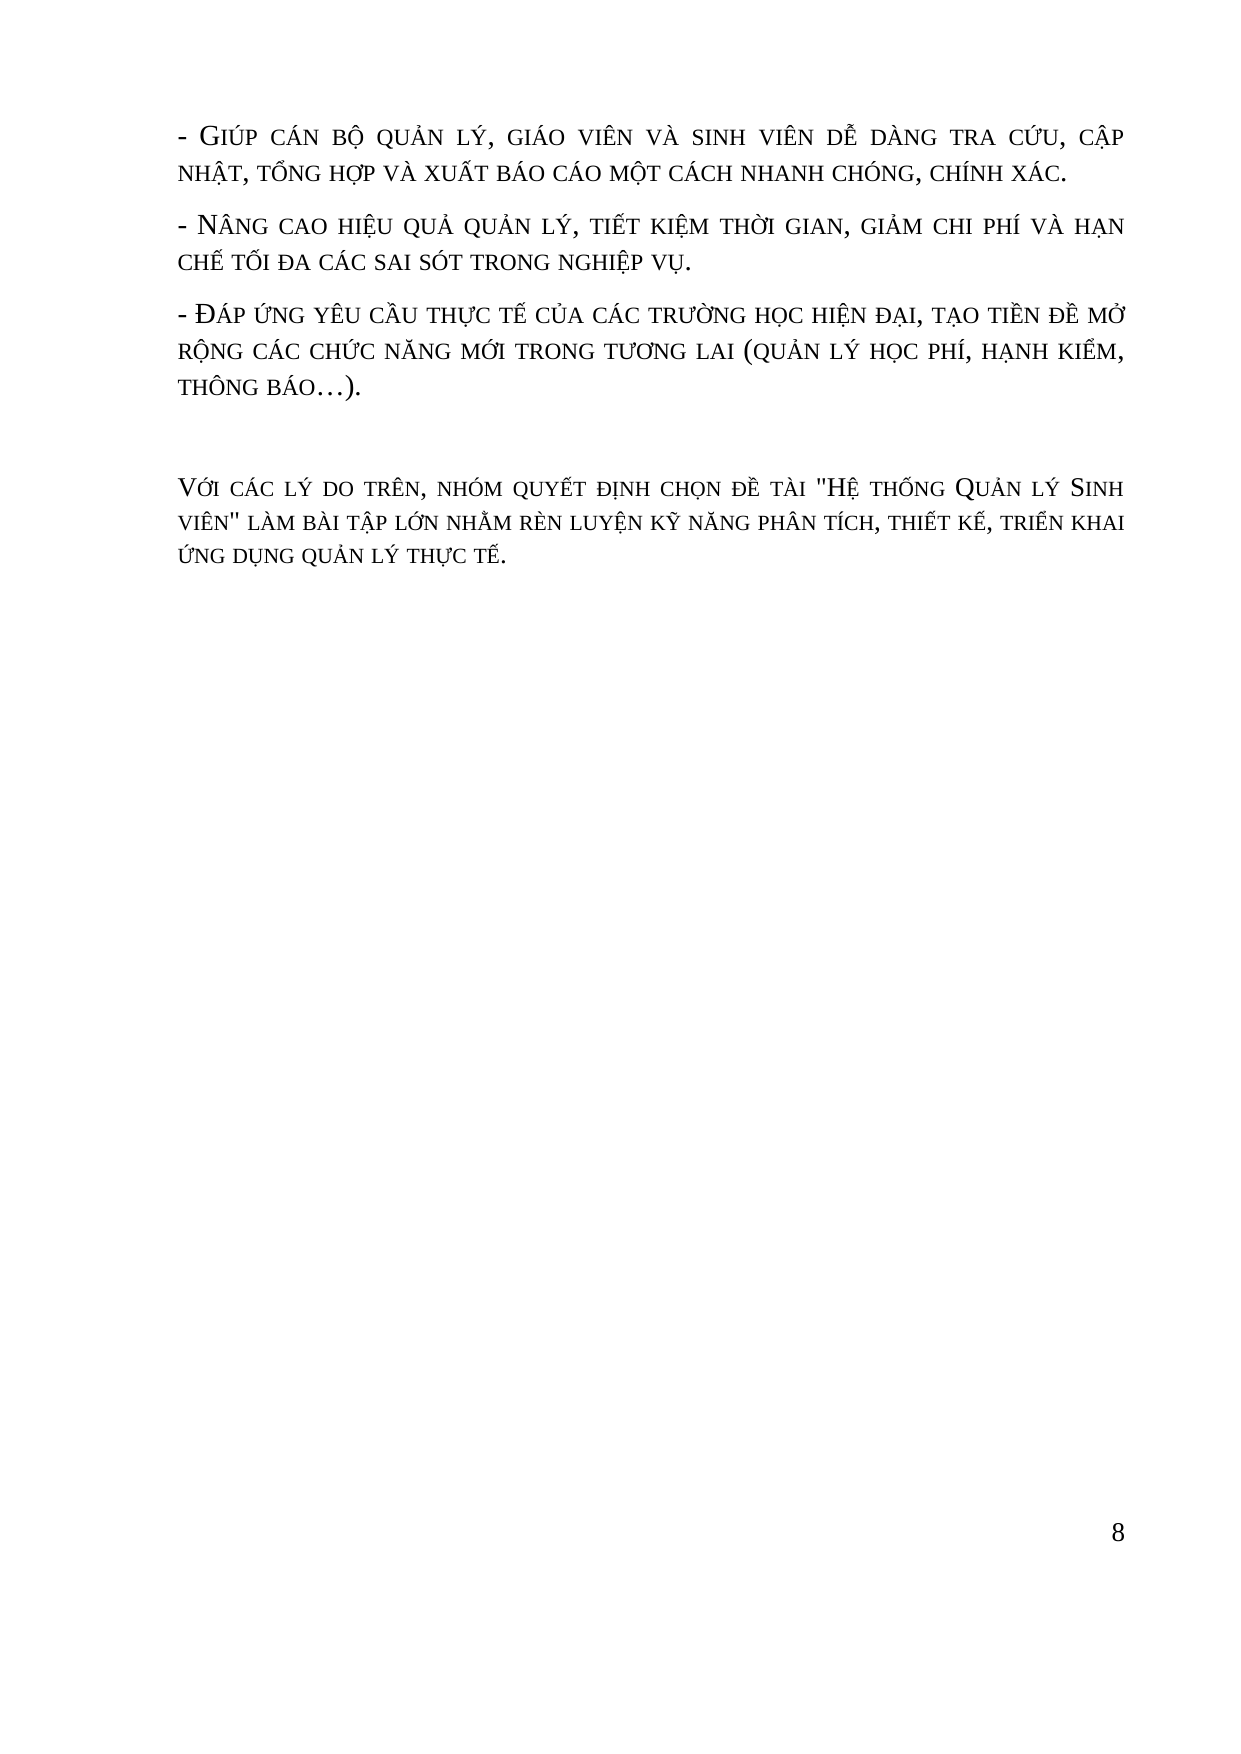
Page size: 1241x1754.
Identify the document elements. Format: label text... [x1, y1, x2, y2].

text - Giúp cán bộ quản lý, giáo viên và sinh viên dễ dàng tra cứu, cập nhật, tổng hợp và xuất báo cáo một cách nhanh chóng, chính xác. [177, 118, 1125, 188]
text - Đáp ứng yêu cầu thực tế của các trường học hiện đại, tạo tiền đề mở rộng các chức năng mới trong tương lai (quản lý học phí, hạnh kiểm, thông báo…). [177, 296, 1125, 402]
text - Nâng cao hiệu quả quản lý, tiết kiệm thời gian, giảm chi phí và hạn chế tối đa các sai sót trong nghiệp vụ. [177, 207, 1125, 277]
text Với các lý do trên, nhóm quyết định chọn đề tài "Hệ thống Quản lý Sinh viên" làm bài tập lớn nhằm rèn luyện kỹ năng phân tích, thiết kế, triển khai ứng dụng quản lý thực tế. [177, 471, 1125, 569]
